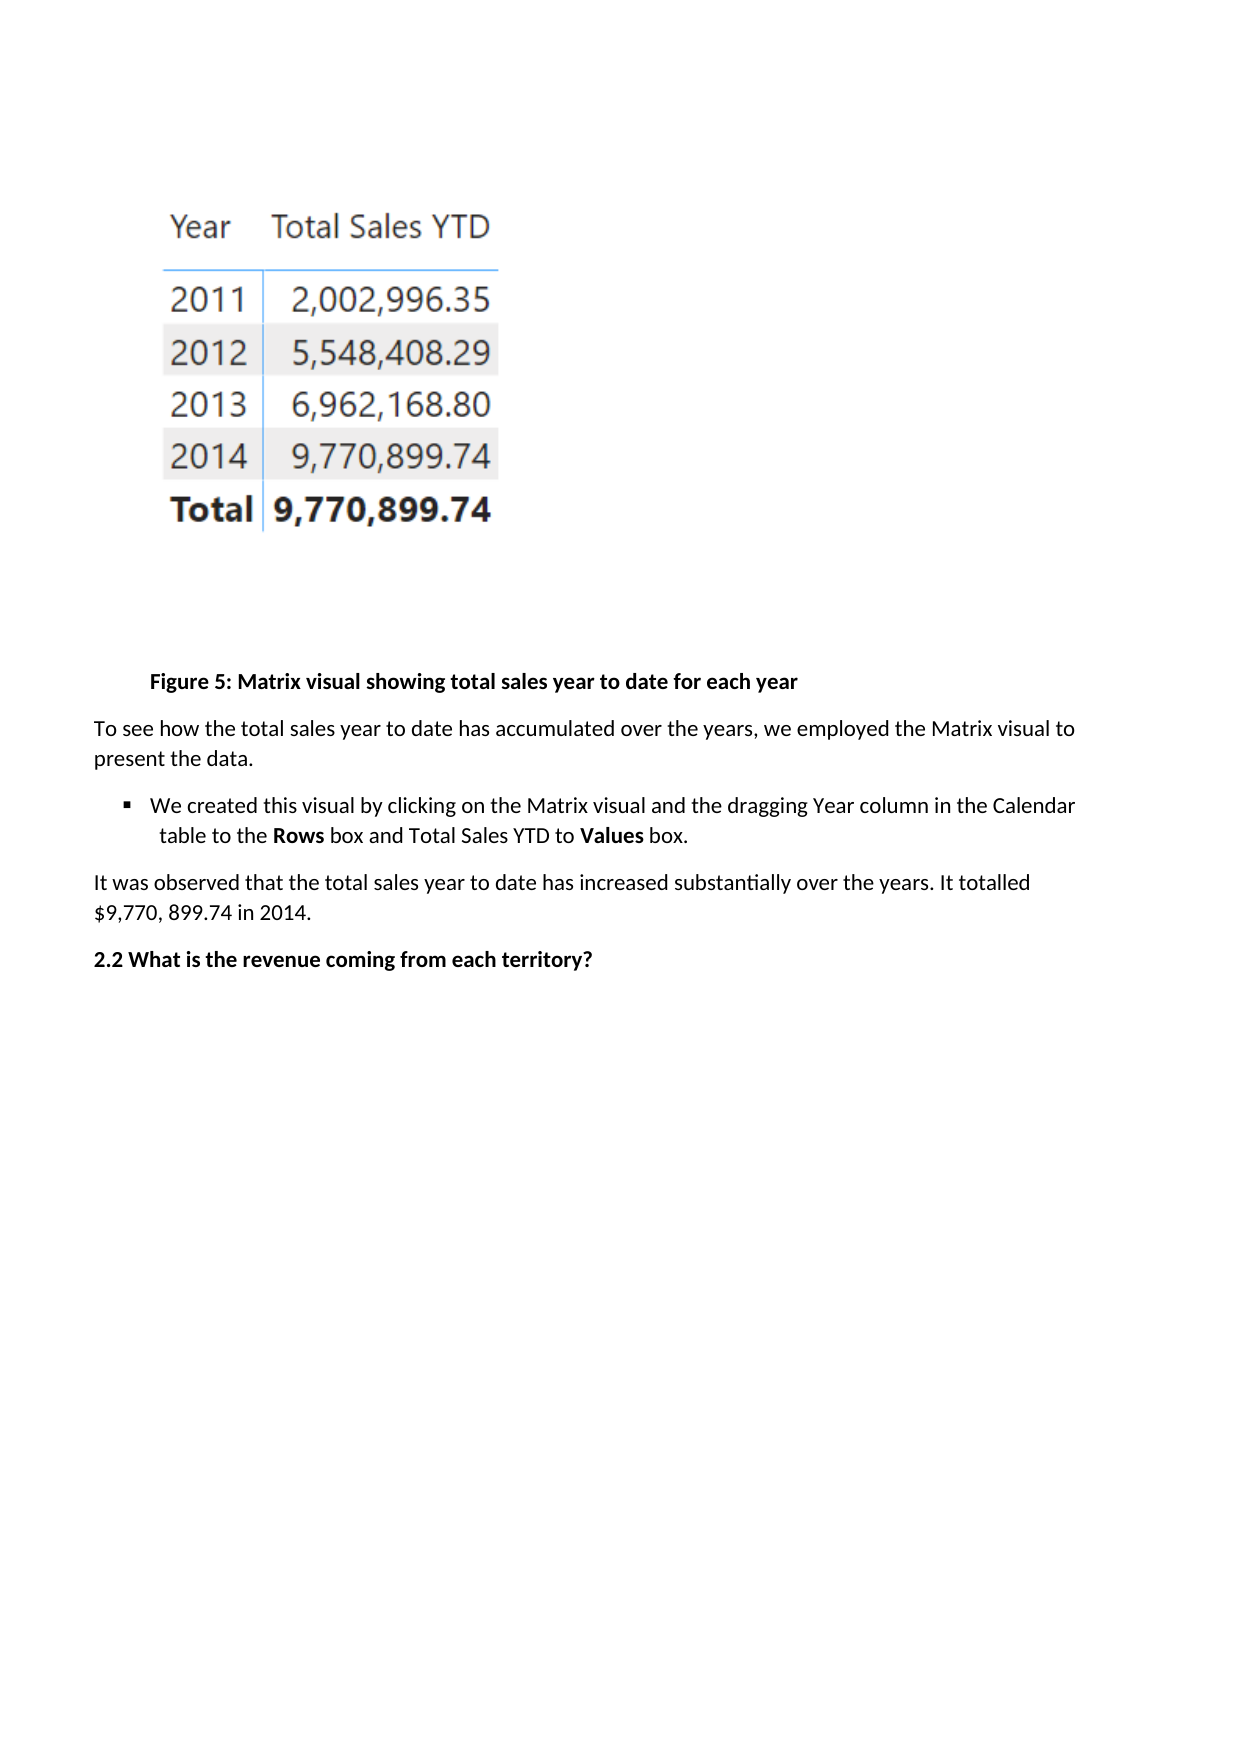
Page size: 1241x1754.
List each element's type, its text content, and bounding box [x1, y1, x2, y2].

text Figure 5: Matrix visual showing total sales year to date for each year [150, 667, 1090, 695]
picture [150, 150, 744, 649]
text To see how the total sales year to date has accumulated over the years, we employed the Matrix visual to present the data. [94, 714, 1090, 772]
text It was observed that the total sales year to date has increased substantially over the years. It totalled $9,770, 899.74 in 2014. [94, 868, 1090, 927]
text 2.2 What is the revenue coming from each territory? [94, 945, 1090, 973]
list We created this visual by clicking on the Matrix visual and the dragging Year column in the Calendar table to the Rows box and Total Sales YTD to Values box. [122, 791, 1090, 849]
